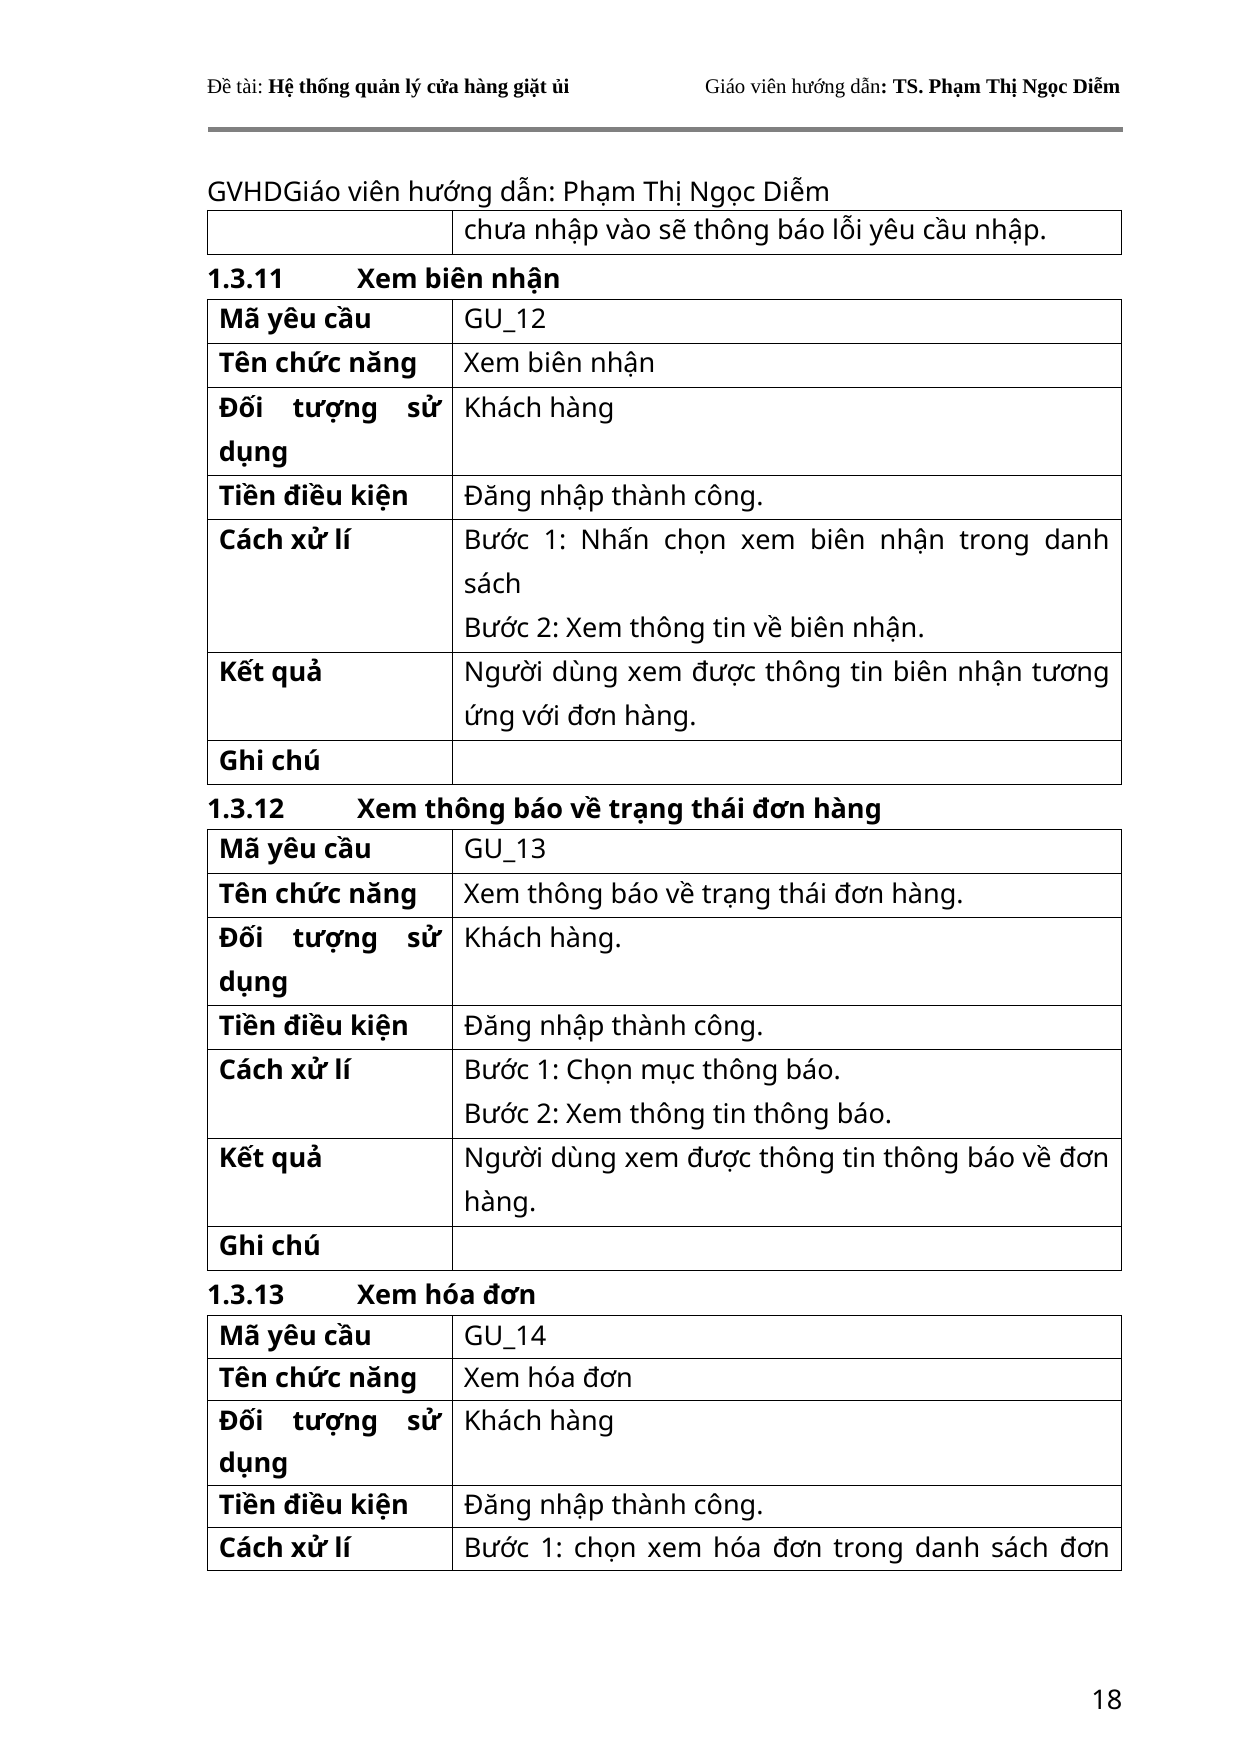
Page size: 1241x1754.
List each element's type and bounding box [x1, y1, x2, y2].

table_header [453, 830, 1121, 873]
table_cell [208, 1227, 452, 1270]
table_cell [208, 918, 452, 1005]
table_cell [453, 344, 1121, 387]
table_cell [208, 1486, 452, 1527]
table_cell [208, 874, 452, 917]
table_header [208, 830, 452, 873]
table_cell [453, 388, 1121, 475]
table_header [208, 1316, 452, 1357]
table_cell [208, 1006, 452, 1049]
table_cell [453, 1528, 1121, 1570]
table_cell [453, 1227, 1121, 1270]
table_cell [208, 211, 452, 254]
table_cell [453, 653, 1121, 740]
table_cell [453, 874, 1121, 917]
table_cell [208, 1139, 452, 1226]
table_cell [453, 1050, 1121, 1138]
table_header [453, 1316, 1121, 1357]
table_cell [208, 1528, 452, 1570]
table_cell [453, 476, 1121, 519]
table_cell [453, 520, 1121, 652]
table_cell [453, 1359, 1121, 1400]
table_cell [453, 1486, 1121, 1527]
table_cell [453, 1006, 1121, 1049]
table_cell [208, 1359, 452, 1400]
table_cell [208, 476, 452, 519]
table_cell [208, 1050, 452, 1138]
table_cell [453, 918, 1121, 1005]
table_cell [453, 741, 1121, 784]
table_cell [208, 388, 452, 475]
table_cell [208, 741, 452, 784]
table_cell [208, 344, 452, 387]
table_cell [453, 1401, 1121, 1485]
table_cell [453, 1139, 1121, 1226]
table_cell [208, 520, 452, 652]
table_header [453, 300, 1121, 343]
table_cell [208, 653, 452, 740]
table_cell [453, 211, 1121, 254]
table_header [208, 300, 452, 343]
table_cell [208, 1401, 452, 1485]
